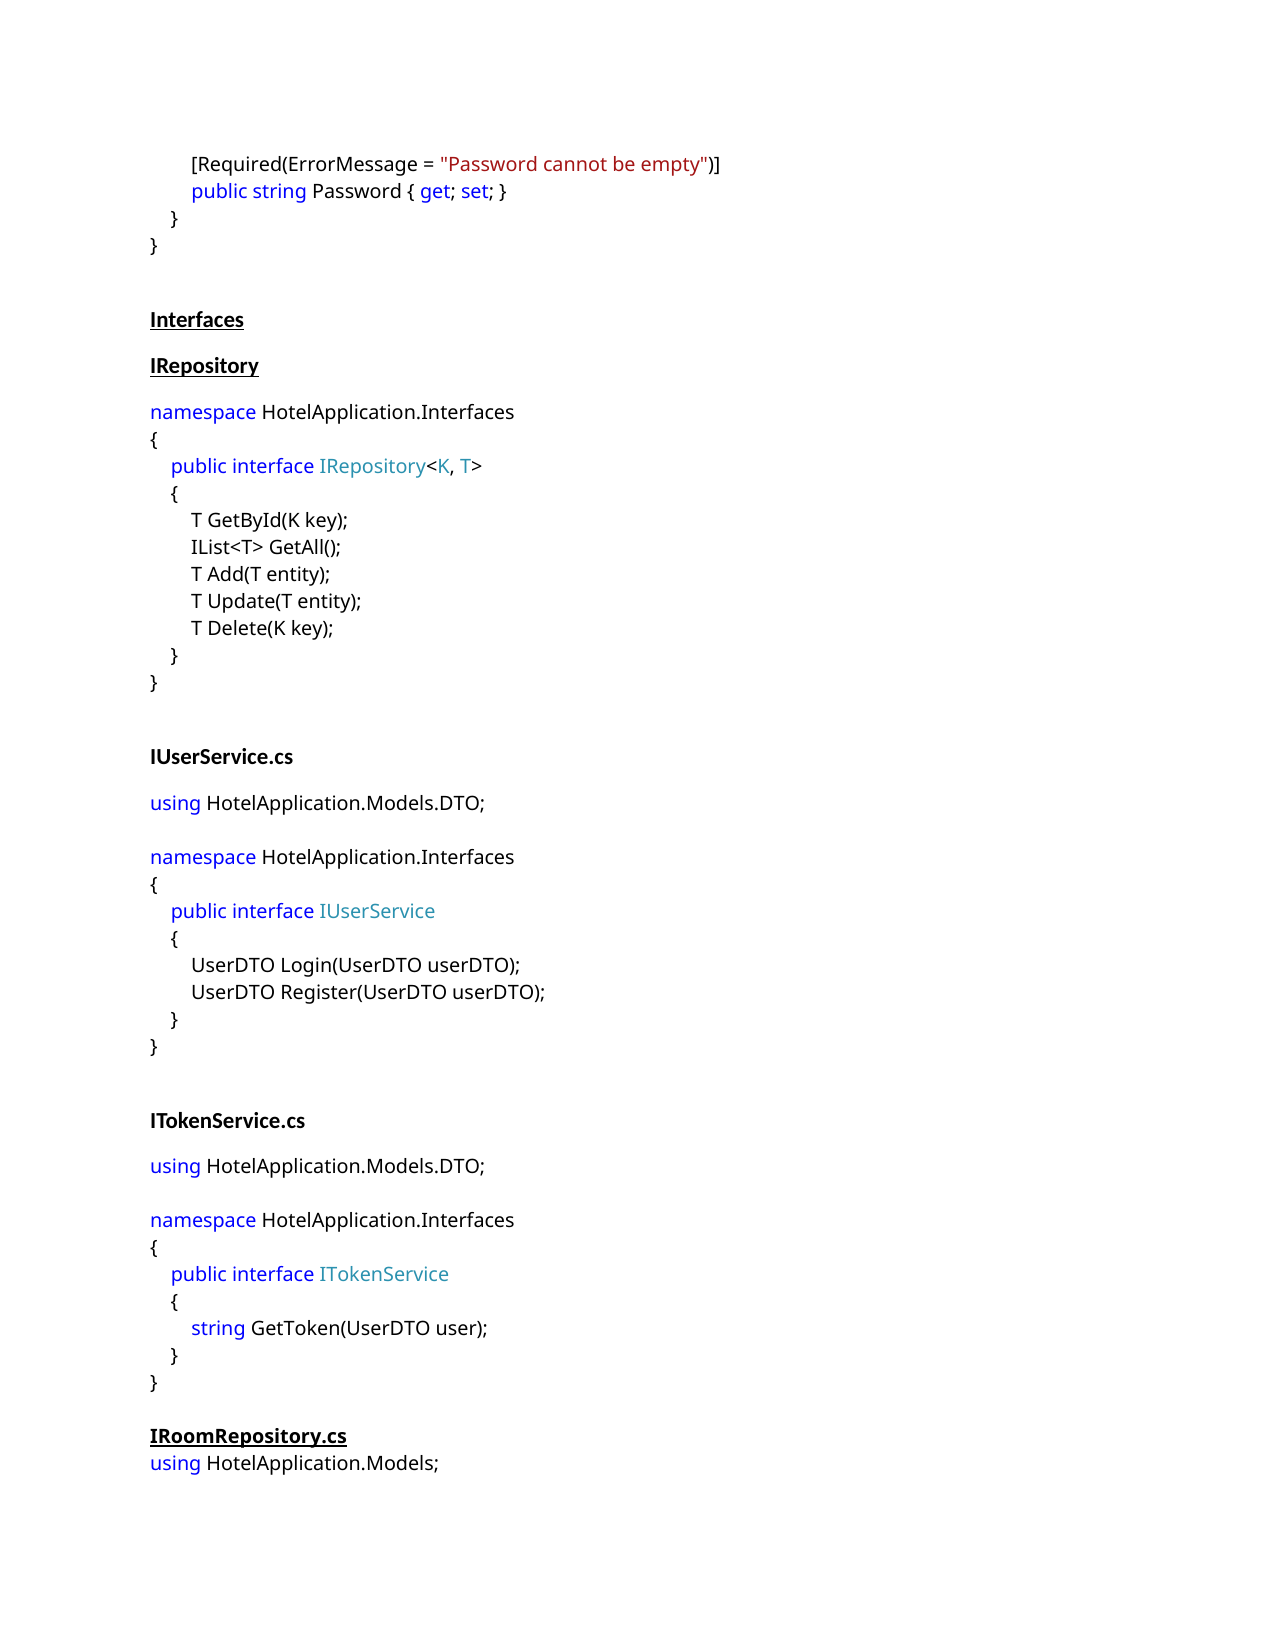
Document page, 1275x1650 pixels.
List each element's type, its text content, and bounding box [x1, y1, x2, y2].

text { [150, 1233, 1125, 1261]
text Interfaces [150, 305, 1125, 333]
text } [150, 1341, 1125, 1368]
text UserDTO Login(UserDTO userDTO); [150, 951, 1125, 978]
text public interface IRepository<K, T> [150, 452, 1125, 479]
text } [150, 641, 1125, 668]
text } [150, 1005, 1125, 1032]
text { [150, 1287, 1125, 1314]
text using HotelApplication.Models.DTO; [150, 1153, 1125, 1179]
text namespace HotelApplication.Interfaces [150, 843, 1125, 870]
text string GetToken(UserDTO user); [150, 1314, 1125, 1341]
text IRepository [150, 352, 1125, 380]
text T Update(T entity); [150, 587, 1125, 614]
text IList<T> GetAll(); [150, 533, 1125, 560]
text using HotelApplication.Models; [150, 1449, 1125, 1476]
text public interface ITokenService [150, 1261, 1125, 1287]
text } [150, 231, 1125, 258]
text ITokenService.cs [150, 1106, 1125, 1134]
text { [150, 479, 1125, 506]
text } [150, 668, 1125, 695]
text { [150, 870, 1125, 897]
text using HotelApplication.Models.DTO; [150, 789, 1125, 816]
text IRoomRepository.cs [150, 1422, 1125, 1449]
text T Delete(K key); [150, 614, 1125, 641]
text public interface IUserService [150, 897, 1125, 924]
text } [150, 1032, 1125, 1059]
text T GetById(K key); [150, 506, 1125, 533]
text } [150, 204, 1125, 231]
text namespace HotelApplication.Interfaces [150, 1207, 1125, 1233]
text [Required(ErrorMessage = "Password cannot be empty")] [150, 150, 1125, 177]
text UserDTO Register(UserDTO userDTO); [150, 978, 1125, 1005]
text } [150, 1368, 1125, 1395]
text IUserService.cs [150, 742, 1125, 770]
text { [150, 426, 1125, 452]
text { [150, 924, 1125, 951]
text T Add(T entity); [150, 560, 1125, 587]
text public string Password { get; set; } [150, 177, 1125, 204]
text namespace HotelApplication.Interfaces [150, 398, 1125, 426]
